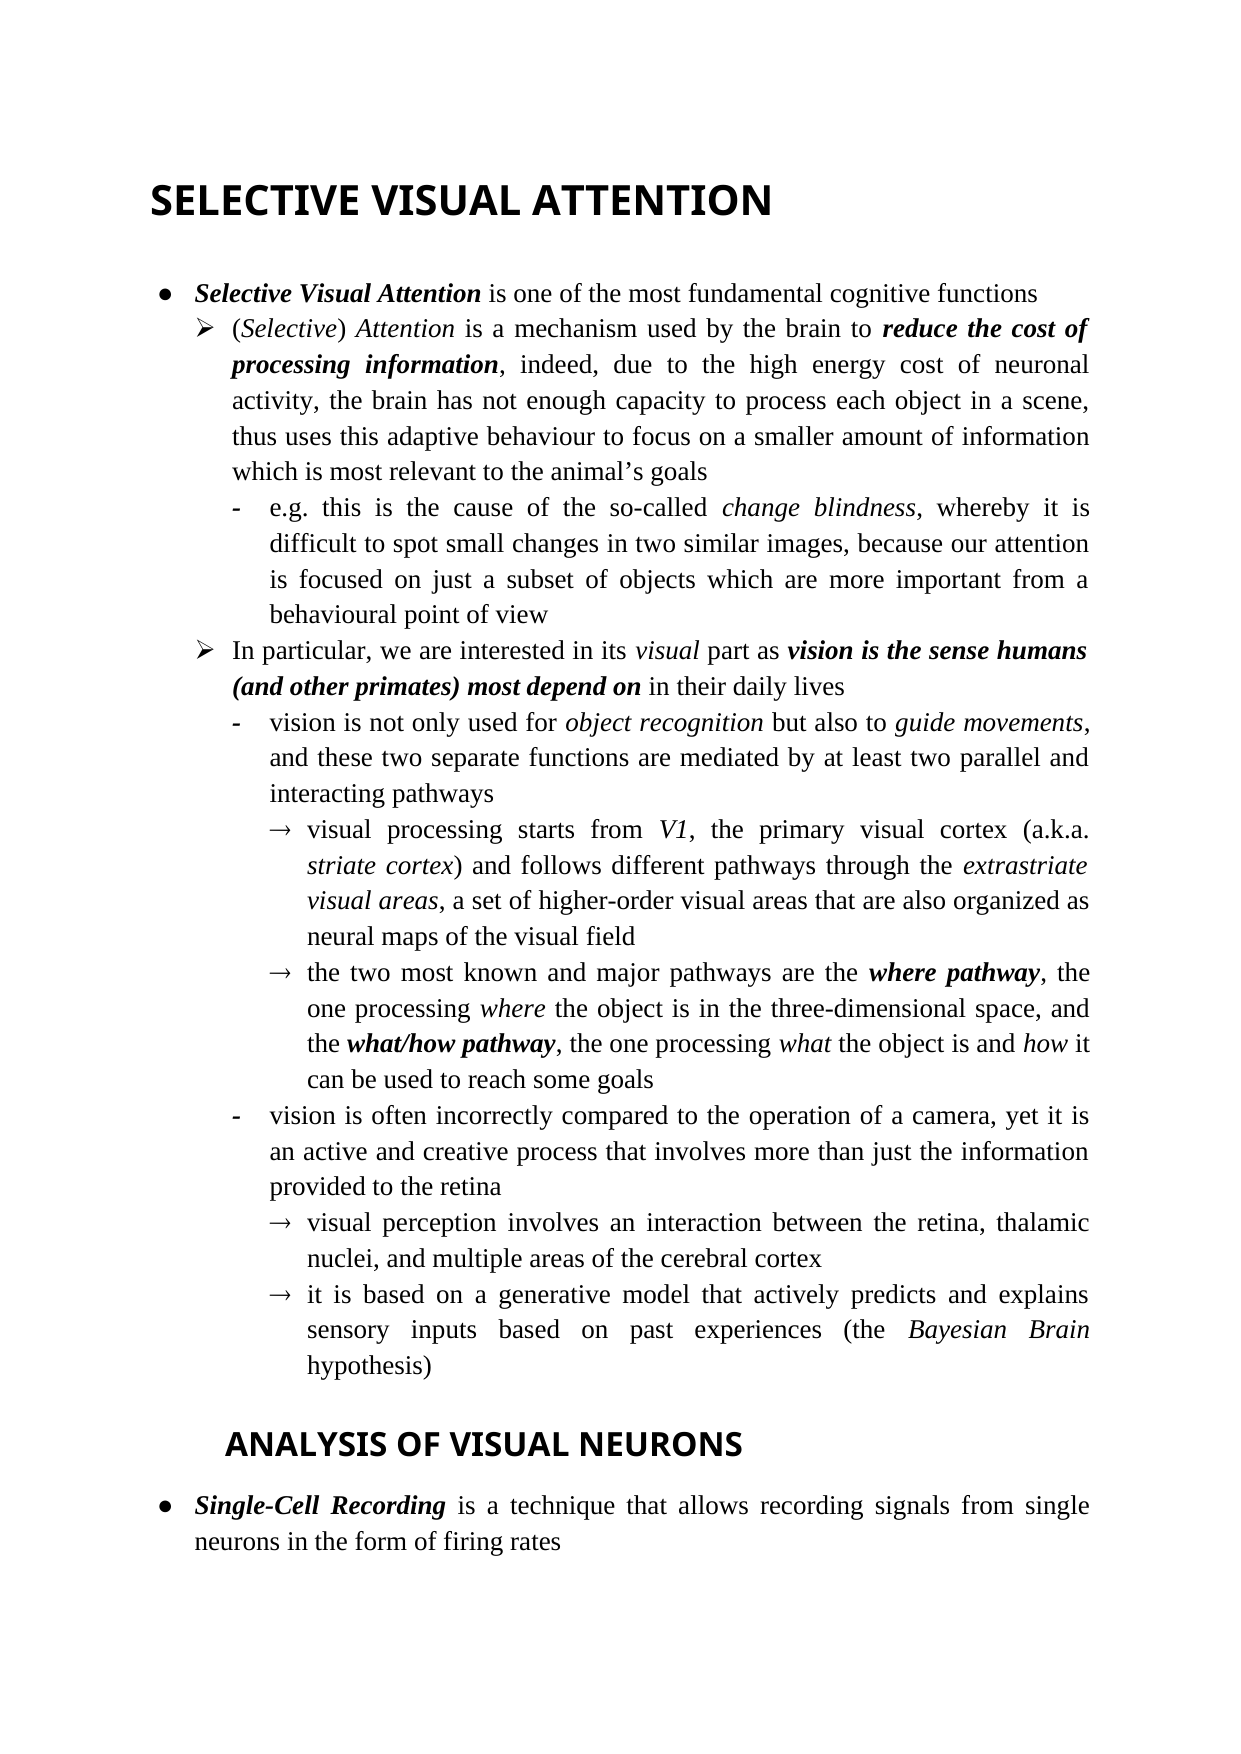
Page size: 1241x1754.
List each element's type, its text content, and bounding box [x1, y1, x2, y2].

list visual processing starts from V1, the primary visual cortex (a.k.a. striate cortex) and follows different pathways through the extrastriate visual areas, a set of higher-order visual areas that are also organized as neural maps of the visual field [269, 813, 1090, 951]
list Selective Visual Attention is one of the most fundamental cognitive functions [157, 277, 1090, 308]
list In particular, we are interested in its visual part as vision is the sense humans (and other primates) most depend on in their daily lives [194, 634, 1090, 701]
subtitle SELECTIVE VISUAL ATTENTION [150, 171, 1090, 228]
list Single-Cell Recording is a technique that allows recording signals from single neurons in the form of firing rates [157, 1489, 1090, 1556]
list vision is often incorrectly compared to the operation of a camera, yet it is an active and creative process that involves more than just the information provided to the retina [232, 1099, 1090, 1202]
list the two most known and major pathways are the where pathway, the one processing where the object is in the three-dimensional space, and the what/how pathway, the one processing what the object is and how it can be used to reach some goals [269, 956, 1090, 1094]
list vision is not only used for object recognition but also to guide movements, and these two separate functions are mediated by at least two parallel and interacting pathways [232, 706, 1090, 808]
list visual perception involves an interaction between the retina, thalamic nuclei, and multiple areas of the cerebral cortex [269, 1206, 1090, 1273]
list (Selective) Attention is a mechanism used by the brain to reduce the cost of processing information, indeed, due to the high energy cost of neuronal activity, the brain has not enough capacity to process each object in a scene, thus uses this adaptive behaviour to focus on a smaller amount of information which is most relevant to the animal’s goals [194, 312, 1090, 487]
list e.g. this is the cause of the so-called change blindness, whereby it is difficult to spot small changes in two similar images, because our attention is focused on just a subset of objects which are more important from a behavioural point of view [232, 491, 1090, 629]
subtitle ANALYSIS OF VISUAL NEURONS [225, 1421, 1090, 1466]
list it is based on a generative model that actively predicts and explains sensory inputs based on past experiences (the Bayesian Brain hypothesis) [269, 1278, 1090, 1380]
